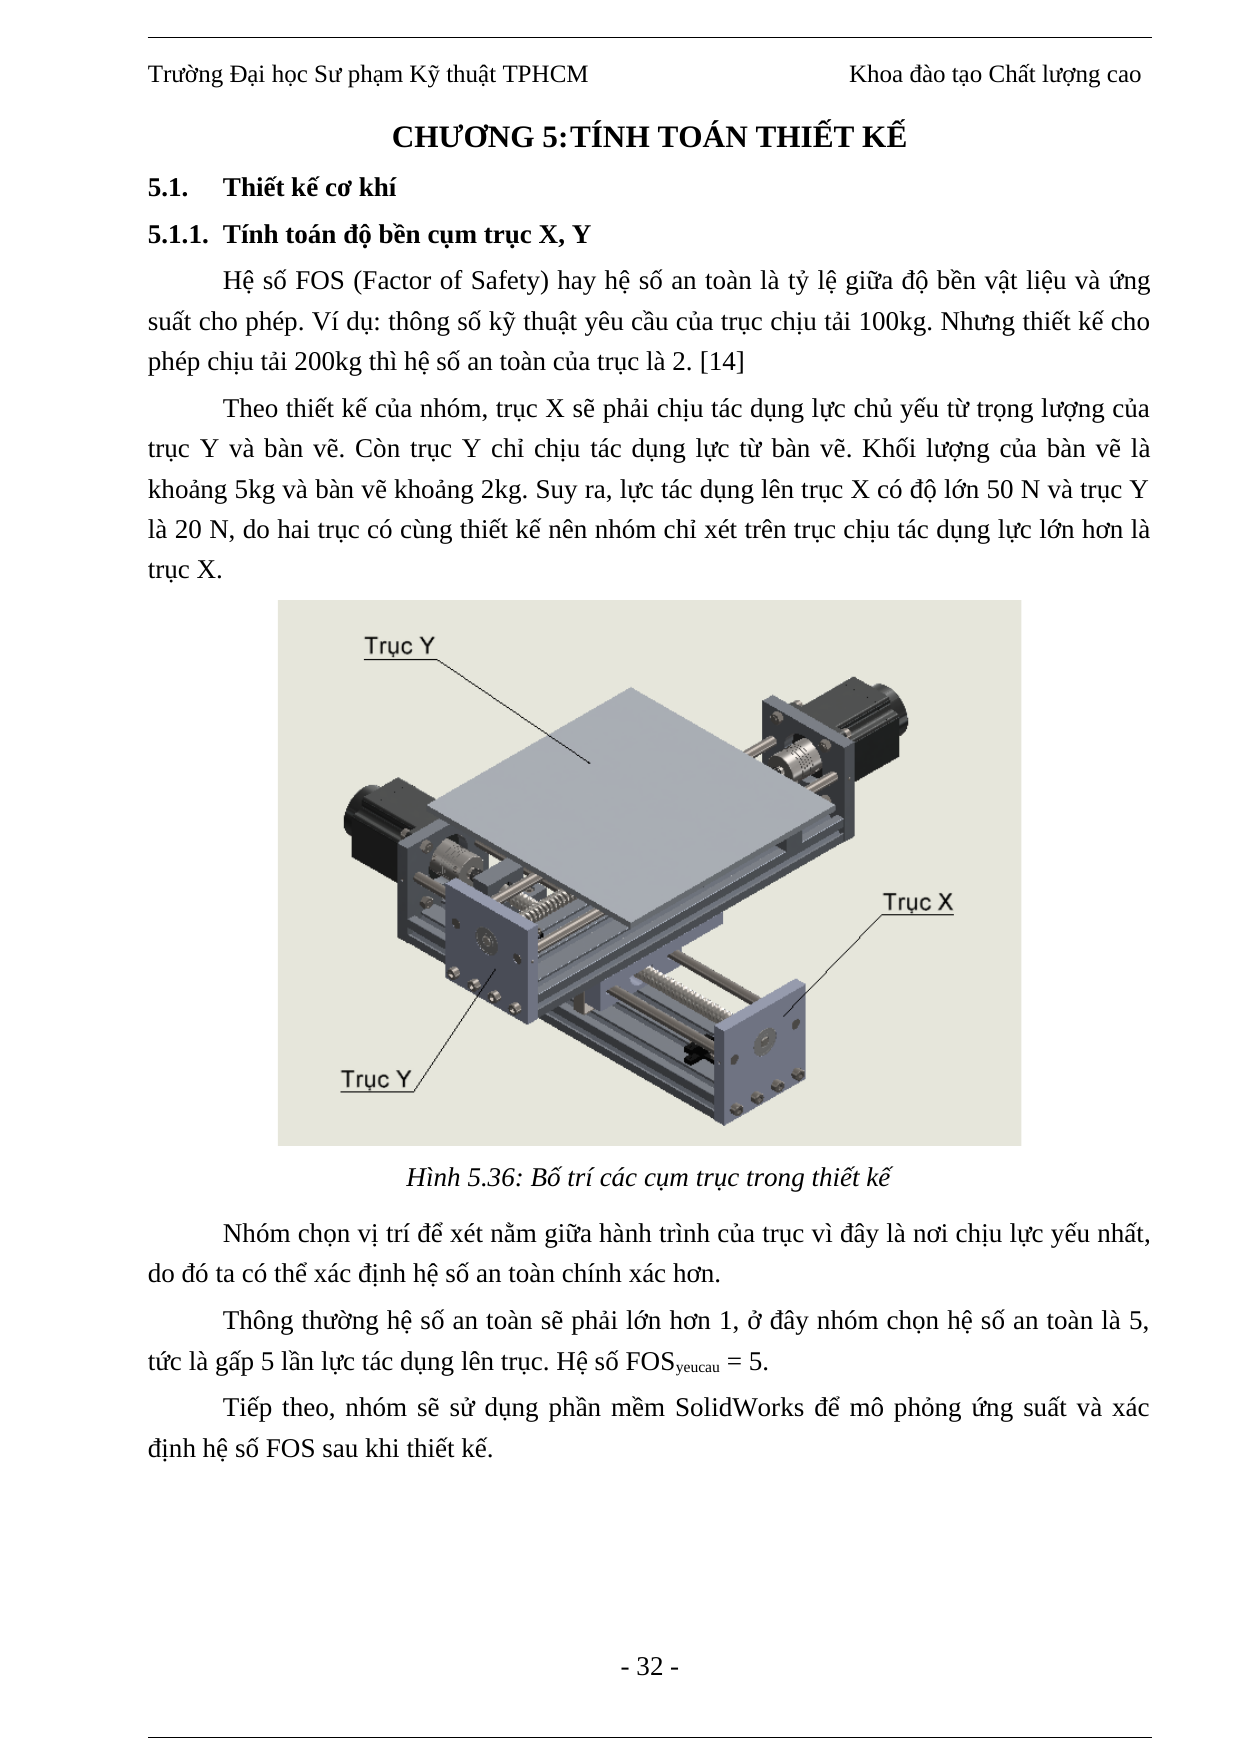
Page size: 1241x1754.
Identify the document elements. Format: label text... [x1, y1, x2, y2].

text Tiếp theo, nhóm sẽ sử dụng phần mềm SolidWorks để mô phỏng ứng suất và xác định hệ số FOS sau khi thiết kế. [148, 1391, 1152, 1463]
text Hệ số FOS (Factor of Safety) hay hệ số an toàn là tỷ lệ giữa độ bền vật liệu và ứng suất cho phép. Ví dụ: thông số kỹ thuật yêu cầu của trục chịu tải 100kg. Nhưng thiết kế cho phép chịu tải 200kg thì hệ số an toàn của trục là 2. [148, 264, 1152, 376]
text Nhóm chọn vị trí để xét nằm giữa hành trình của trục vì đây là nơi chịu lực yếu nhất, do đó ta có thể xác định hệ số an toàn chính xác hơn. [148, 1217, 1152, 1289]
picture [277, 600, 1022, 1146]
subtitle Thiết kế cơ khí [148, 171, 1152, 202]
subtitle TÍNH TOÁN THIẾT KẾ [148, 118, 1152, 154]
subtitle Tính toán độ bền cụm trục X, Y [148, 218, 1152, 249]
text Theo thiết kế của nhóm, trục X sẽ phải chịu tác dụng lực chủ yếu từ trọng lượng của trục Y và bàn vẽ. Còn trục Y chỉ chịu tác dụng lực từ bàn vẽ. Khối lượng của bàn vẽ là khoảng 5kg và bàn vẽ khoảng 2kg. Suy ra, lực tác dụng lên trục X có độ lớn 50 N và trục Y là 20 N, do hai trục có cùng thiết kế nên nhóm chỉ xét trên trục chịu tác dụng lực lớn hơn là trục X. [148, 392, 1152, 585]
text Thông thường hệ số an toàn sẽ phải lớn hơn 1, ở đây nhóm chọn hệ số an toàn là 5, tức là gấp 5 lần lực tác dụng lên trục. Hệ số FOSyeucau = 5. [148, 1304, 1152, 1376]
